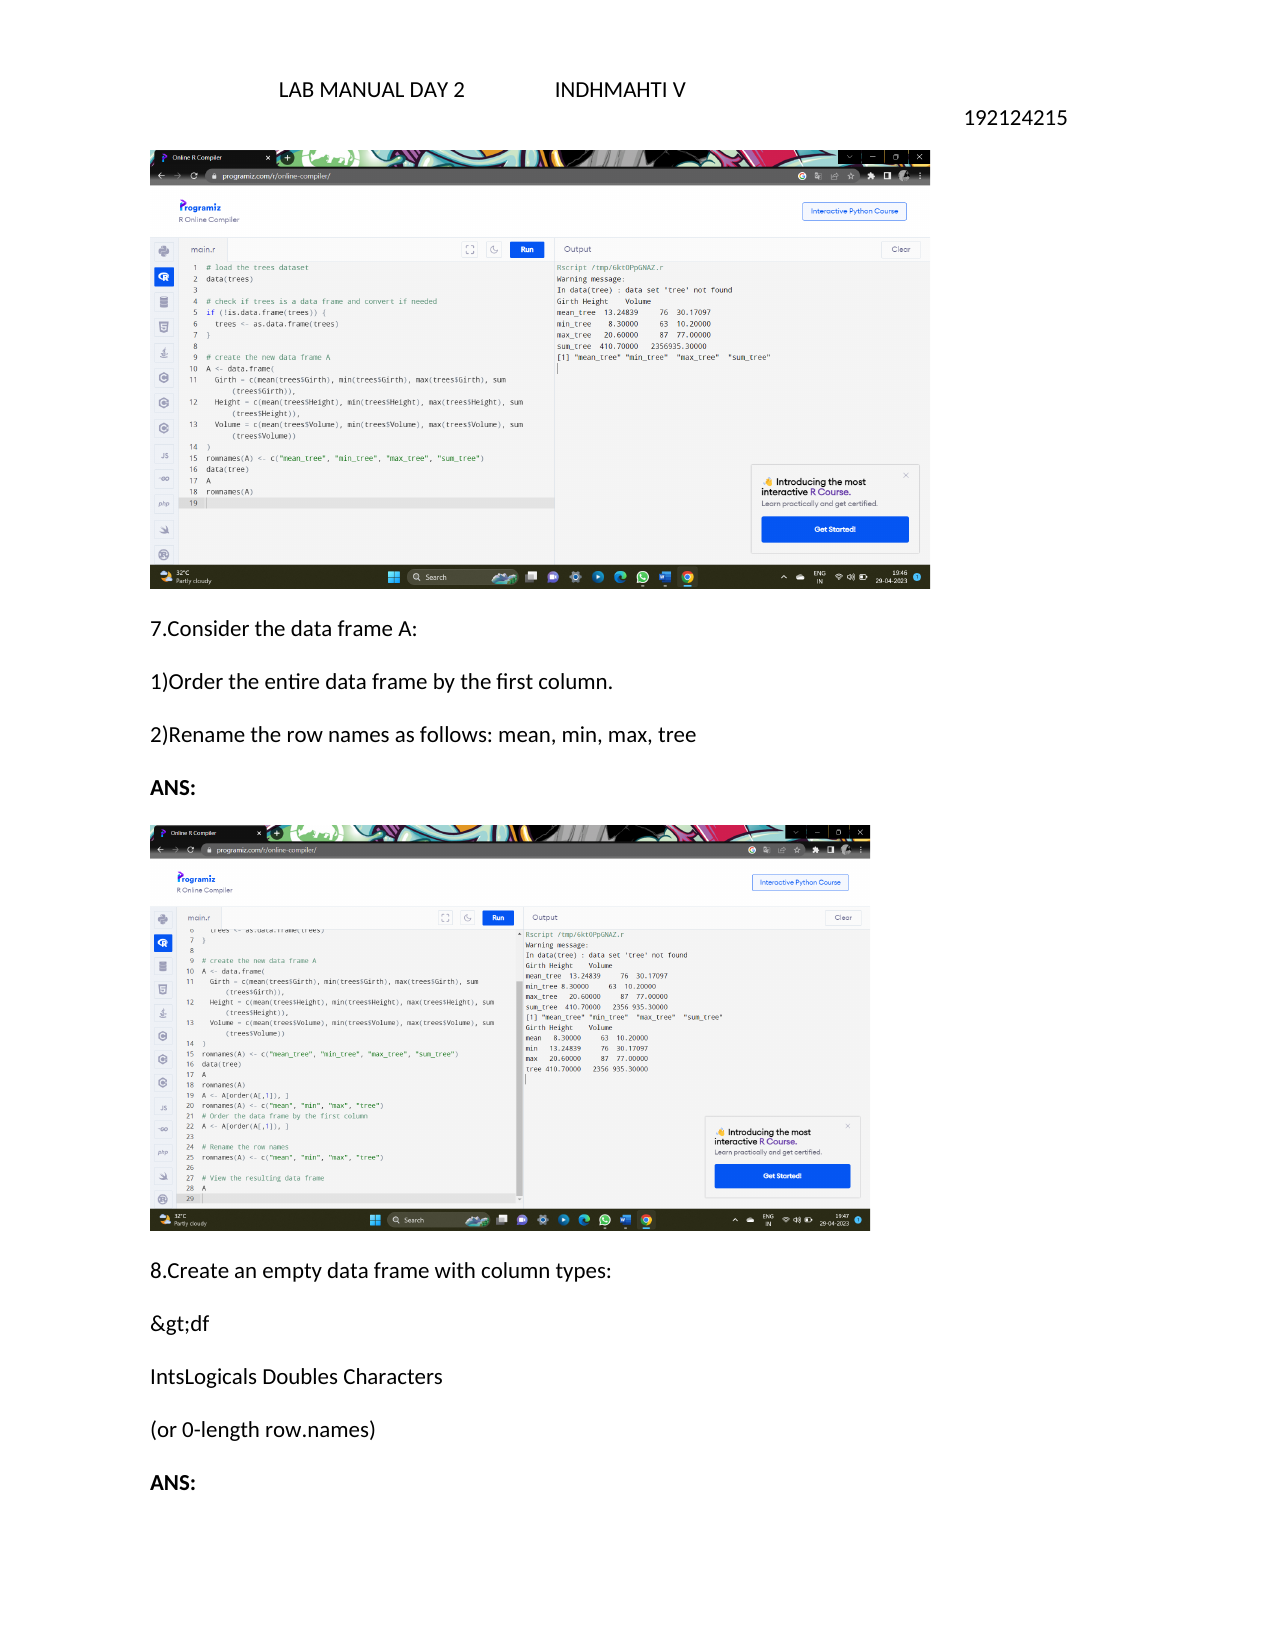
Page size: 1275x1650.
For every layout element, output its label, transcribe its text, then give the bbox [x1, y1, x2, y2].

text 1)Order the entire data frame by the first column. [150, 667, 1125, 695]
text ANS: [150, 773, 1125, 801]
picture [150, 825, 871, 1231]
text 8.Create an empty data frame with column types: [150, 1256, 1125, 1284]
picture [150, 150, 930, 589]
text 2)Rename the row names as follows: mean, min, max, tree [150, 720, 1125, 748]
text (or 0-length row.names) [150, 1415, 1125, 1443]
text 7.Consider the data frame A: [150, 614, 1125, 642]
text IntsLogicals Doubles Characters [150, 1362, 1125, 1390]
text ANS: [150, 1468, 1125, 1496]
text &gt;df [150, 1309, 1125, 1337]
